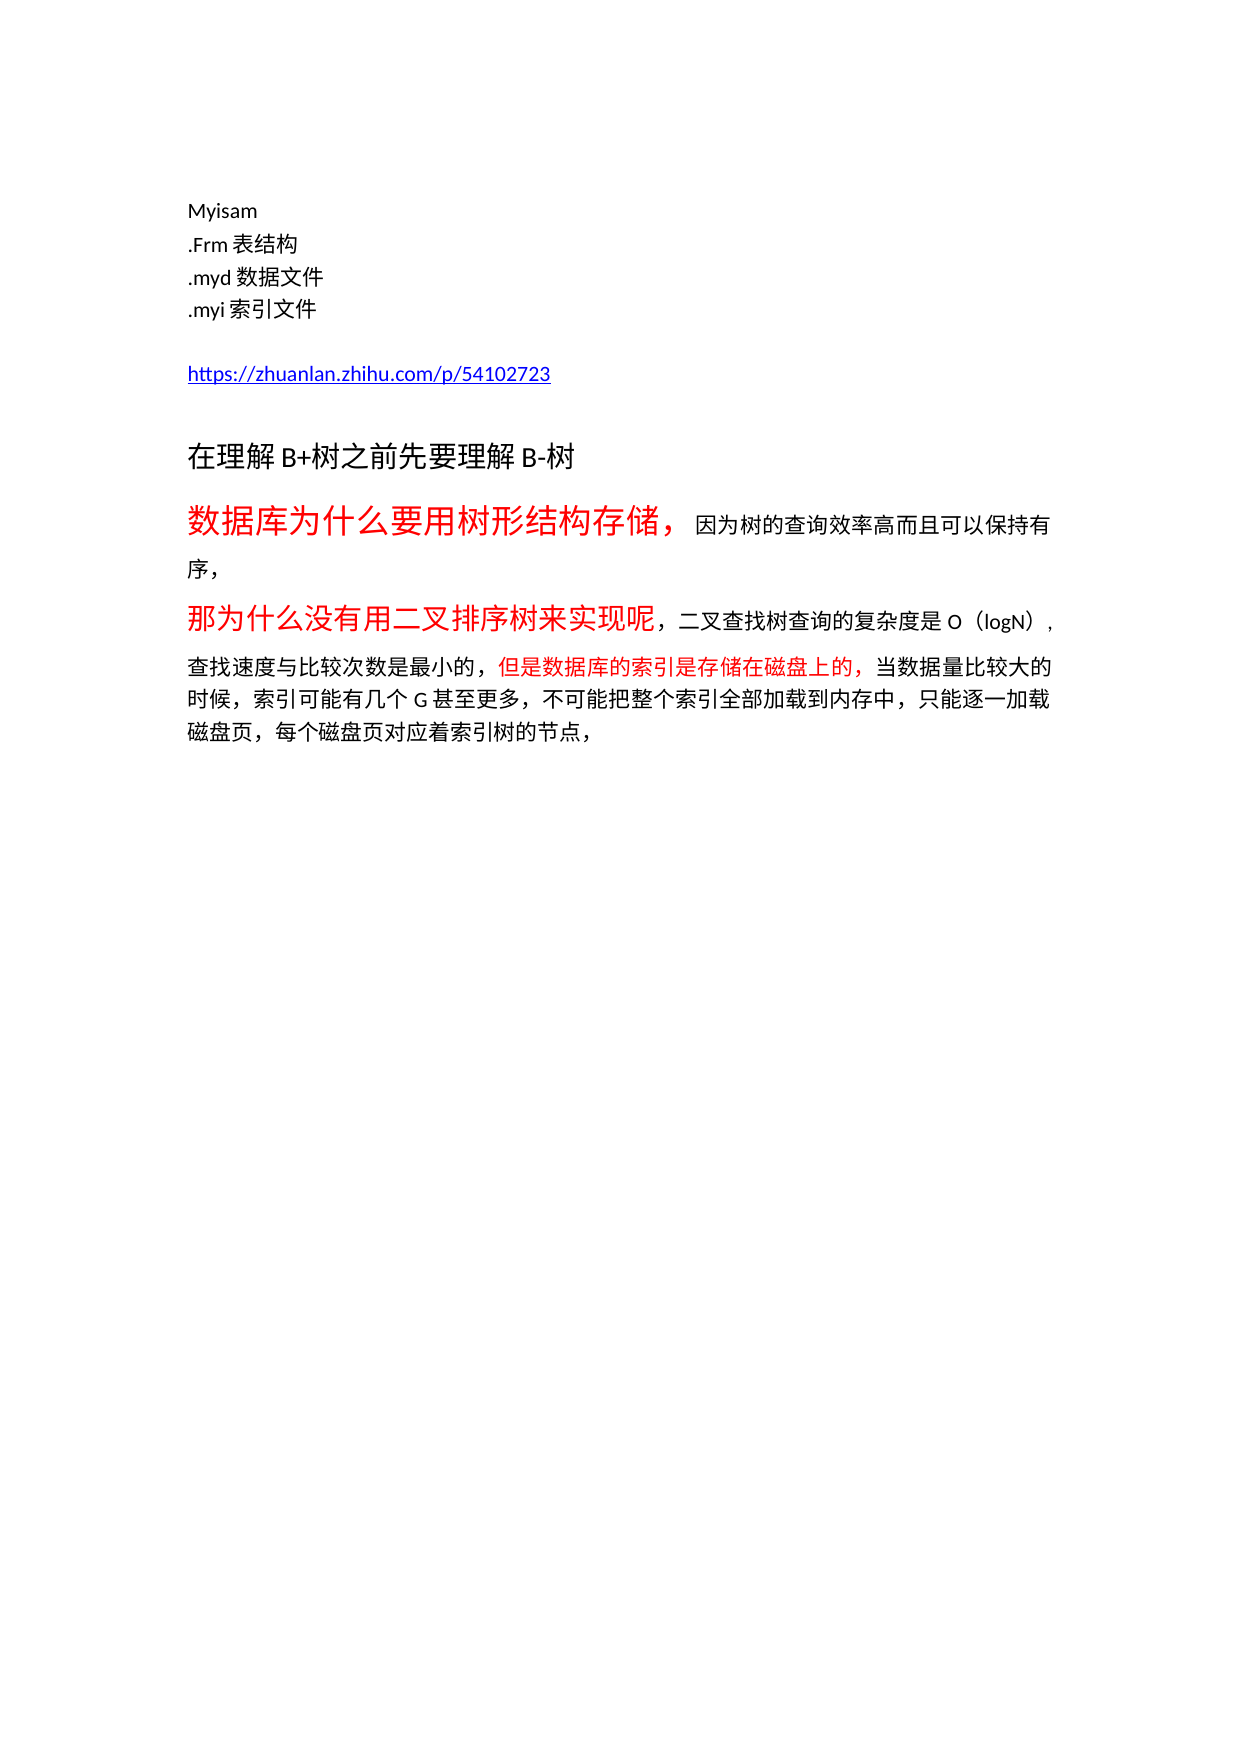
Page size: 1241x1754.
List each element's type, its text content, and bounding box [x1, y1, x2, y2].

text 数据库为什么要用树形结构存储，因为树的查询效率高而且可以保持有序， [187, 487, 1053, 584]
text .myi索引文件 [187, 292, 1053, 324]
text .Frm表结构 [187, 227, 1053, 259]
text https://zhuanlan.zhihu.com/p/54102723 [187, 357, 1053, 389]
text 在理解B+树之前先要理解B-树 [187, 422, 1053, 487]
text Myisam [187, 194, 1053, 227]
text 那为什么没有用二叉排序树来实现呢，二叉查找树查询的复杂度是O（logN）,查找速度与比较次数是最小的，但是数据库的索引是存储在磁盘上的，当数据量比较大的时候，索引可能有几个G甚至更多，不可能把整个索引全部加载到内存中，只能逐一加载磁盘页，每个磁盘页对应着索引树的节点， [187, 584, 1053, 747]
text .myd 数据文件 [187, 259, 1053, 292]
